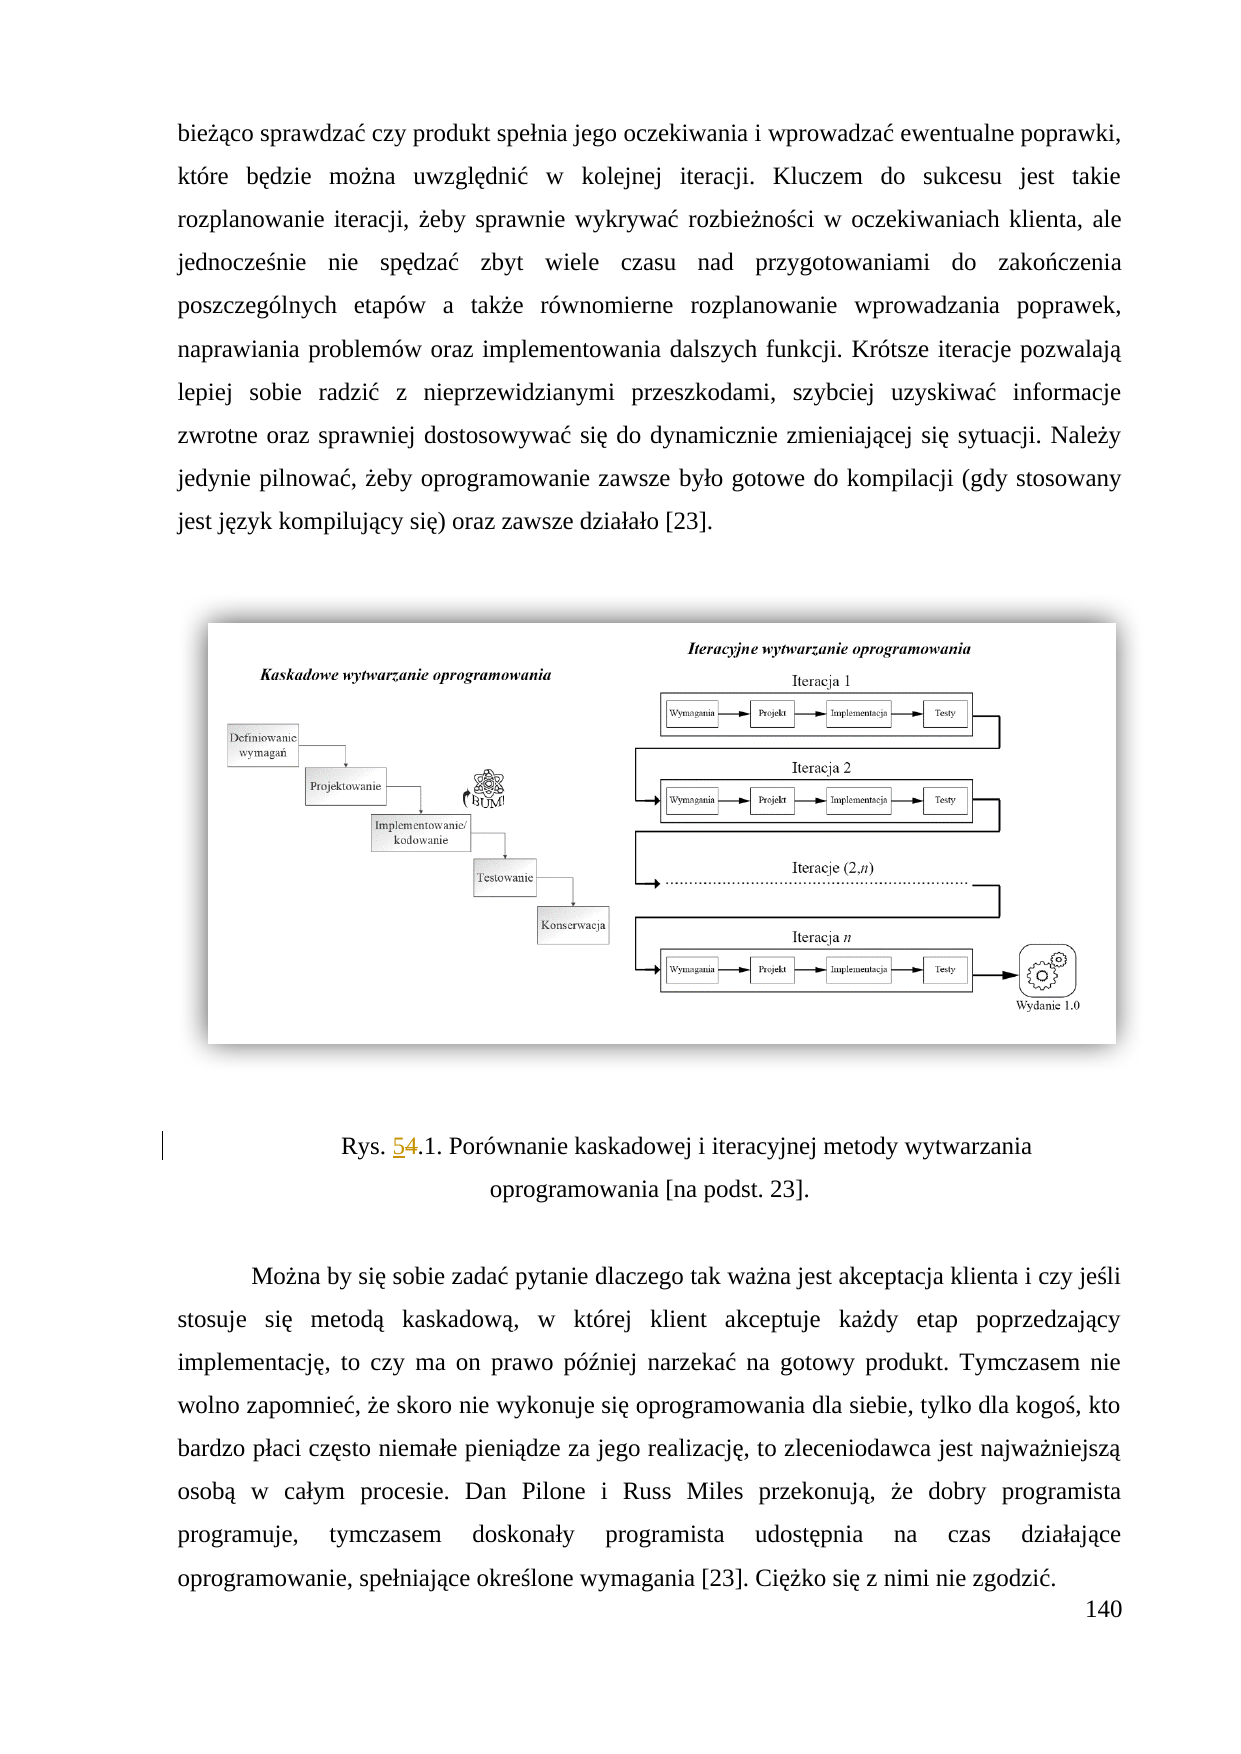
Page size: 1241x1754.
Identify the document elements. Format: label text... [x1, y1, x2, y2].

text Rys. .1. Porównanie kaskadowej i iteracyjnej metody wytwarzania oprogramowania [na podst. 23]. [177, 1131, 1122, 1203]
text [177, 118, 1122, 535]
text Można by się sobie zadać pytanie dlaczego tak ważna jest akceptacja klienta i czy jeśli stosuje się metodą kaskadową, w której klient akceptuje każdy etap poprzedzający implementację, to czy ma on prawo później narzekać na gotowy produkt. Tymczasem nie wolno zapomnieć, że skoro nie wykonuje się oprogramowania dla siebie, tylko dla kogoś, kto bardzo płaci często niemałe pieniądze za jego realizację, to zleceniodawca jest najważniejszą osobą w całym procesie. Dan Pilone i Russ Miles przekonują, że dobry programista programuje, tymczasem doskonały programista udostępnia na czas działające oprogramowanie, spełniające określone wymagania [23]. Ciężko się z nimi nie zgodzić. [177, 1261, 1122, 1591]
picture [208, 623, 1116, 1044]
